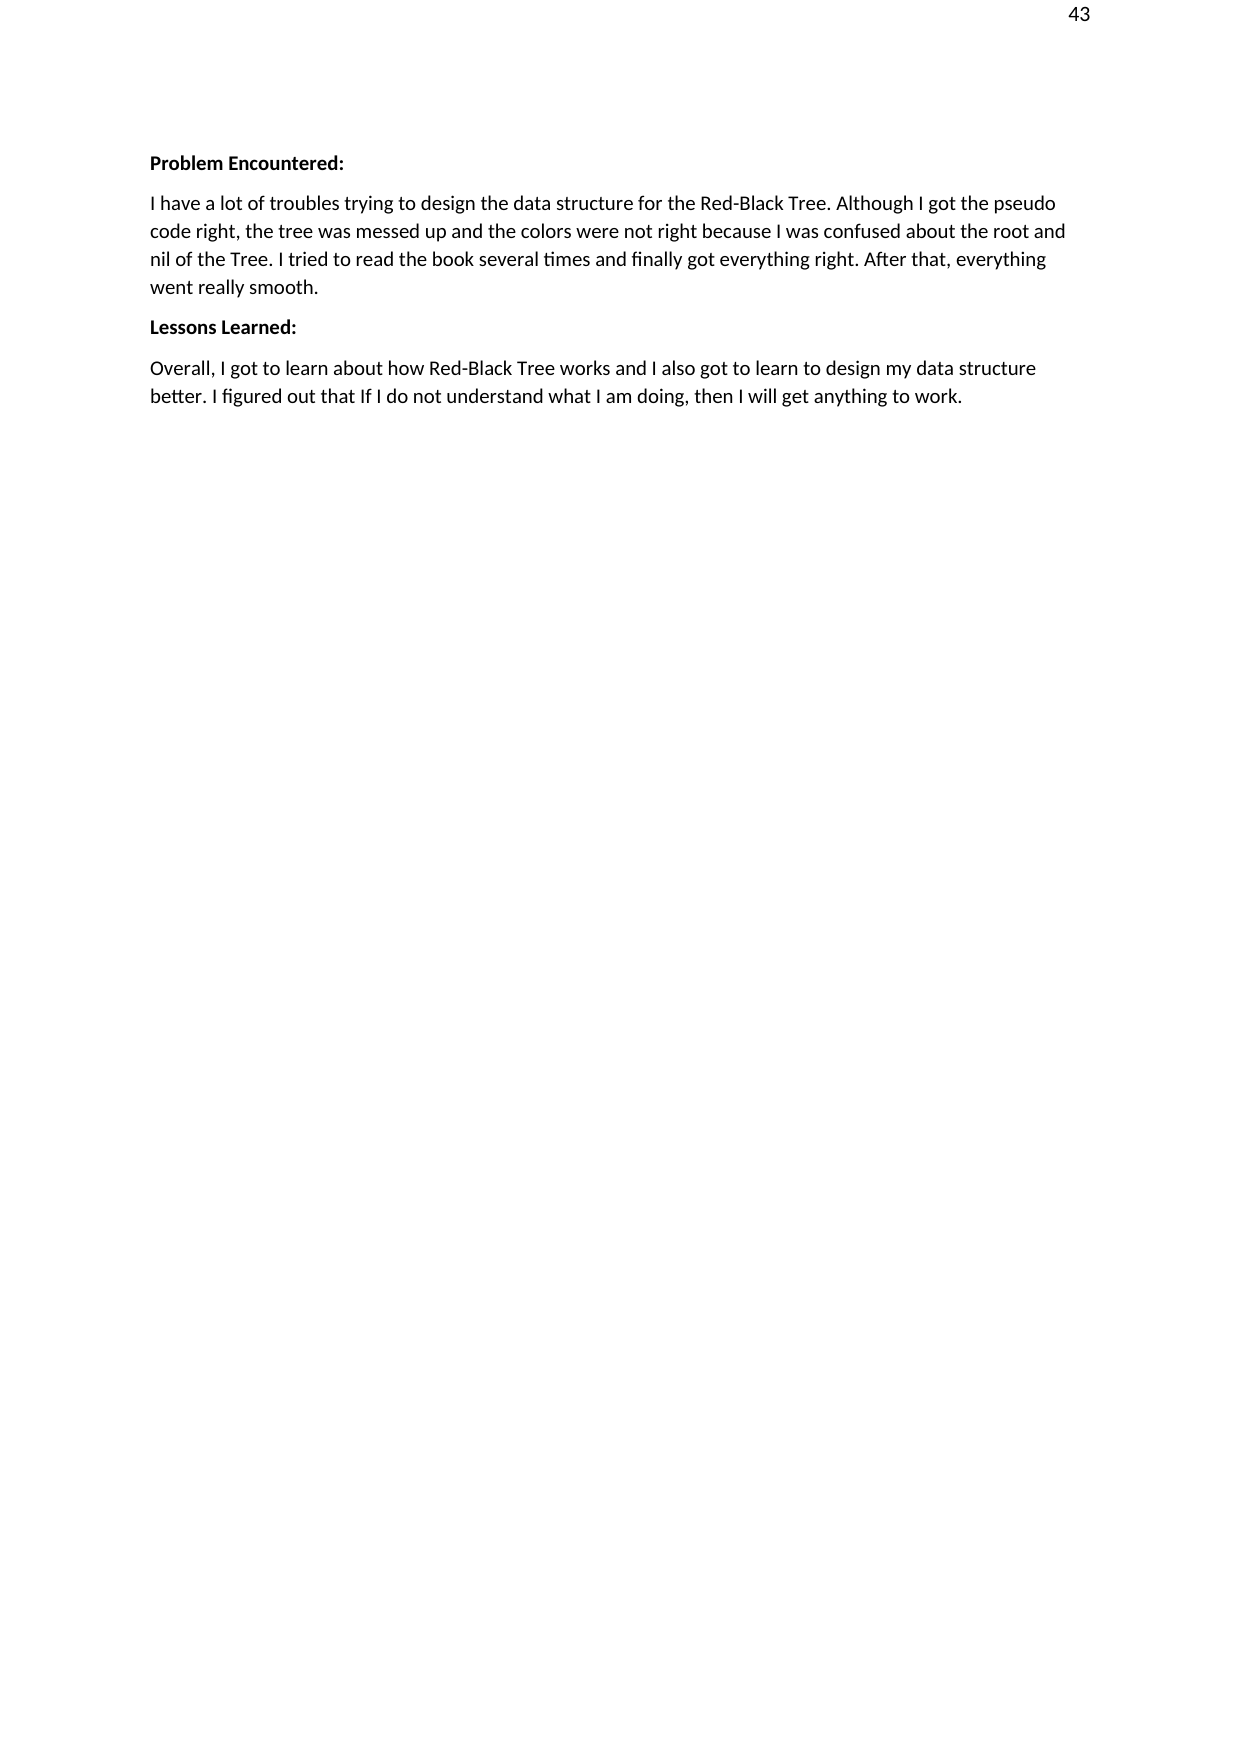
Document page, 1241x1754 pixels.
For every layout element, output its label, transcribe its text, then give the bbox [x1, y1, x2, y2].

text Overall, I got to learn about how Red-Black Tree works and I also got to learn to design my data structure better. I figured out that If I do not understand what I am doing, then I will get anything to work. [150, 355, 1090, 408]
text I have a lot of troubles trying to design the data structure for the Red-Black Tree. Although I got the pseudo code right, the tree was messed up and the colors were not right because I was confused about the root and nil of the Tree. I tried to read the book several times and finally got everything right. After that, everything went really smooth. [150, 190, 1090, 299]
text Problem Encountered: [150, 150, 1090, 175]
text Lessons Learned: [150, 314, 1090, 340]
